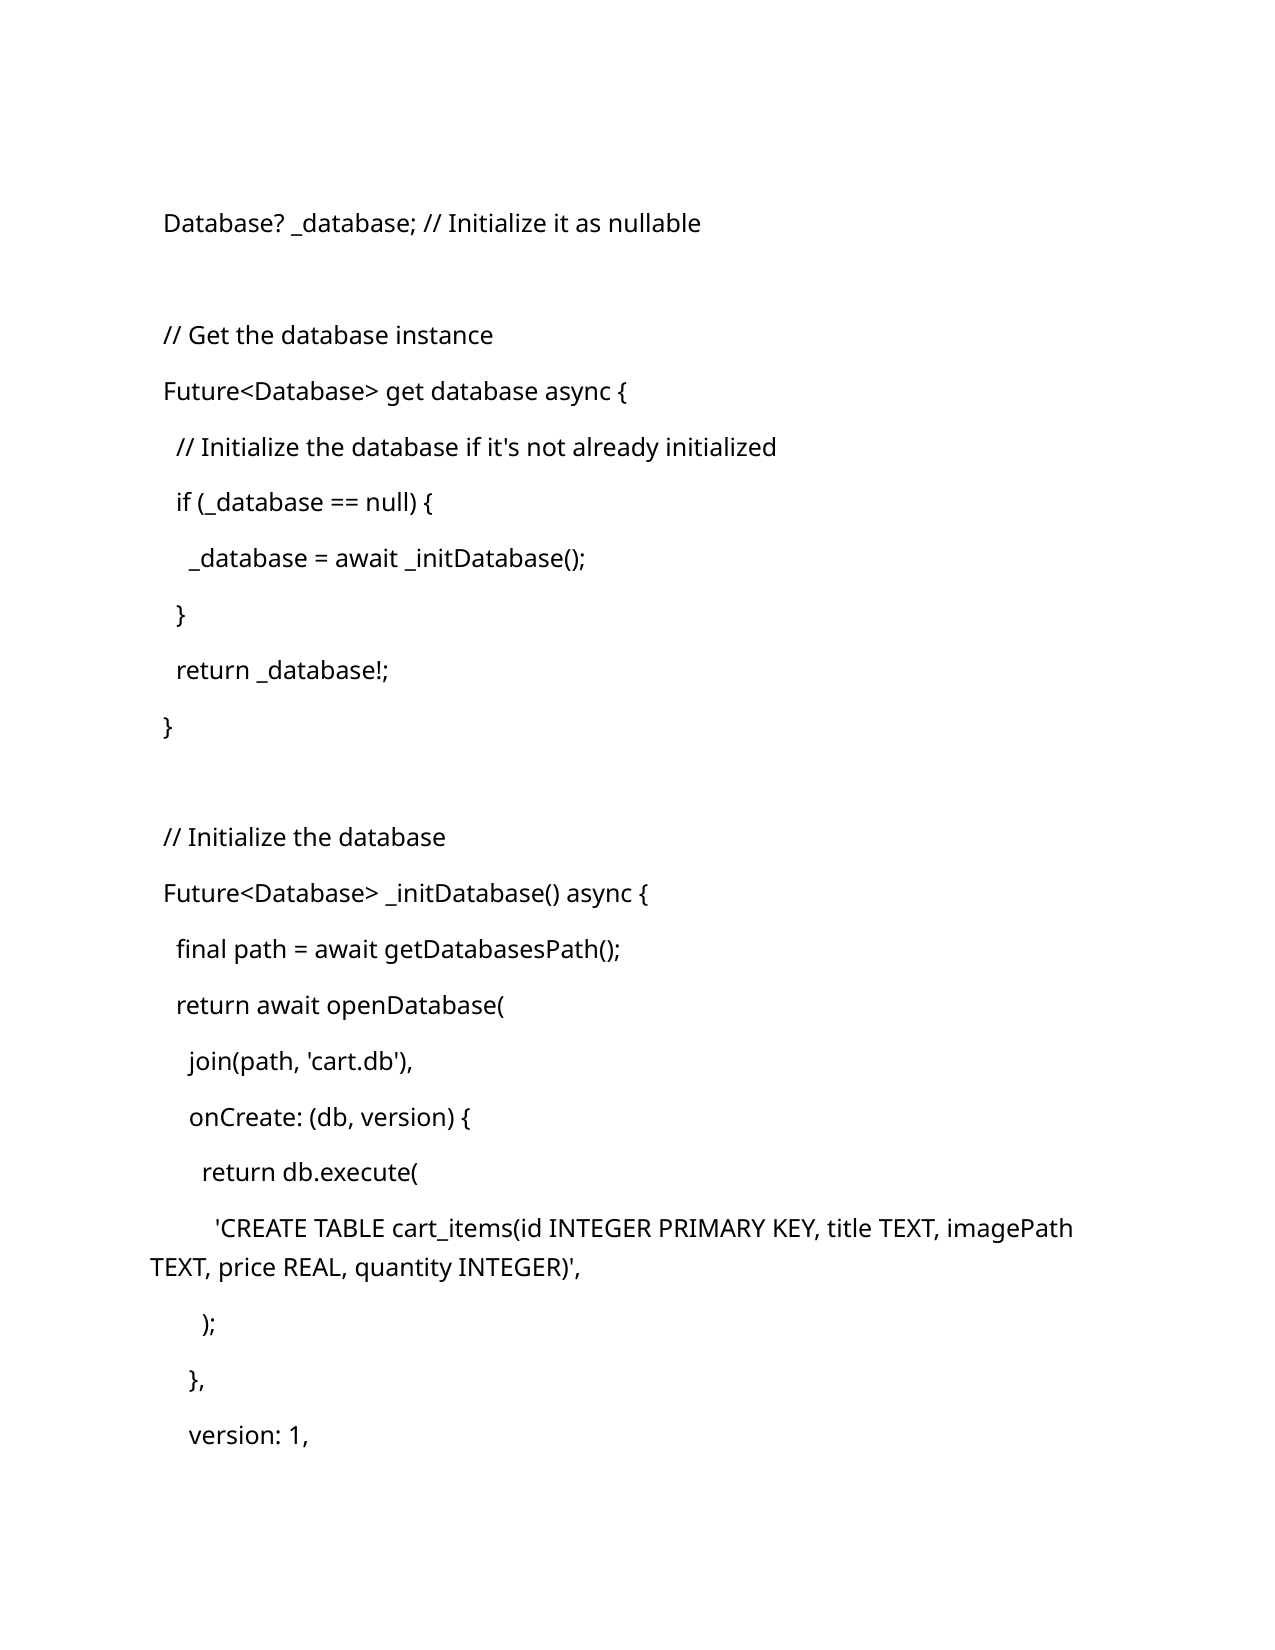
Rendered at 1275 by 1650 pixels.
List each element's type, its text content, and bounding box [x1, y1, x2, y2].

text _database = await _initDatabase(); [150, 541, 1125, 575]
text // Initialize the database [150, 820, 1125, 854]
text } [150, 597, 1125, 631]
text // Initialize the database if it's not already initialized [150, 429, 1125, 463]
text version: 1, [150, 1417, 1125, 1452]
text onCreate: (db, version) { [150, 1099, 1125, 1133]
text join(path, 'cart.db'), [150, 1043, 1125, 1077]
text Database? _database; // Initialize it as nullable [150, 206, 1125, 240]
text ); [150, 1306, 1125, 1340]
text // Get the database instance [150, 317, 1125, 352]
text return await openDatabase( [150, 987, 1125, 1022]
text } [150, 708, 1125, 742]
text return _database!; [150, 652, 1125, 687]
text }, [150, 1362, 1125, 1396]
text Future<Database> get database async { [150, 373, 1125, 407]
text final path = await getDatabasesPath(); [150, 932, 1125, 966]
text return db.execute( [150, 1155, 1125, 1189]
text 'CREATE TABLE cart_items(id INTEGER PRIMARY KEY, title TEXT, imagePath TEXT, price REAL, quantity INTEGER)', [150, 1211, 1125, 1284]
text if (_database == null) { [150, 485, 1125, 519]
text Future<Database> _initDatabase() async { [150, 876, 1125, 910]
